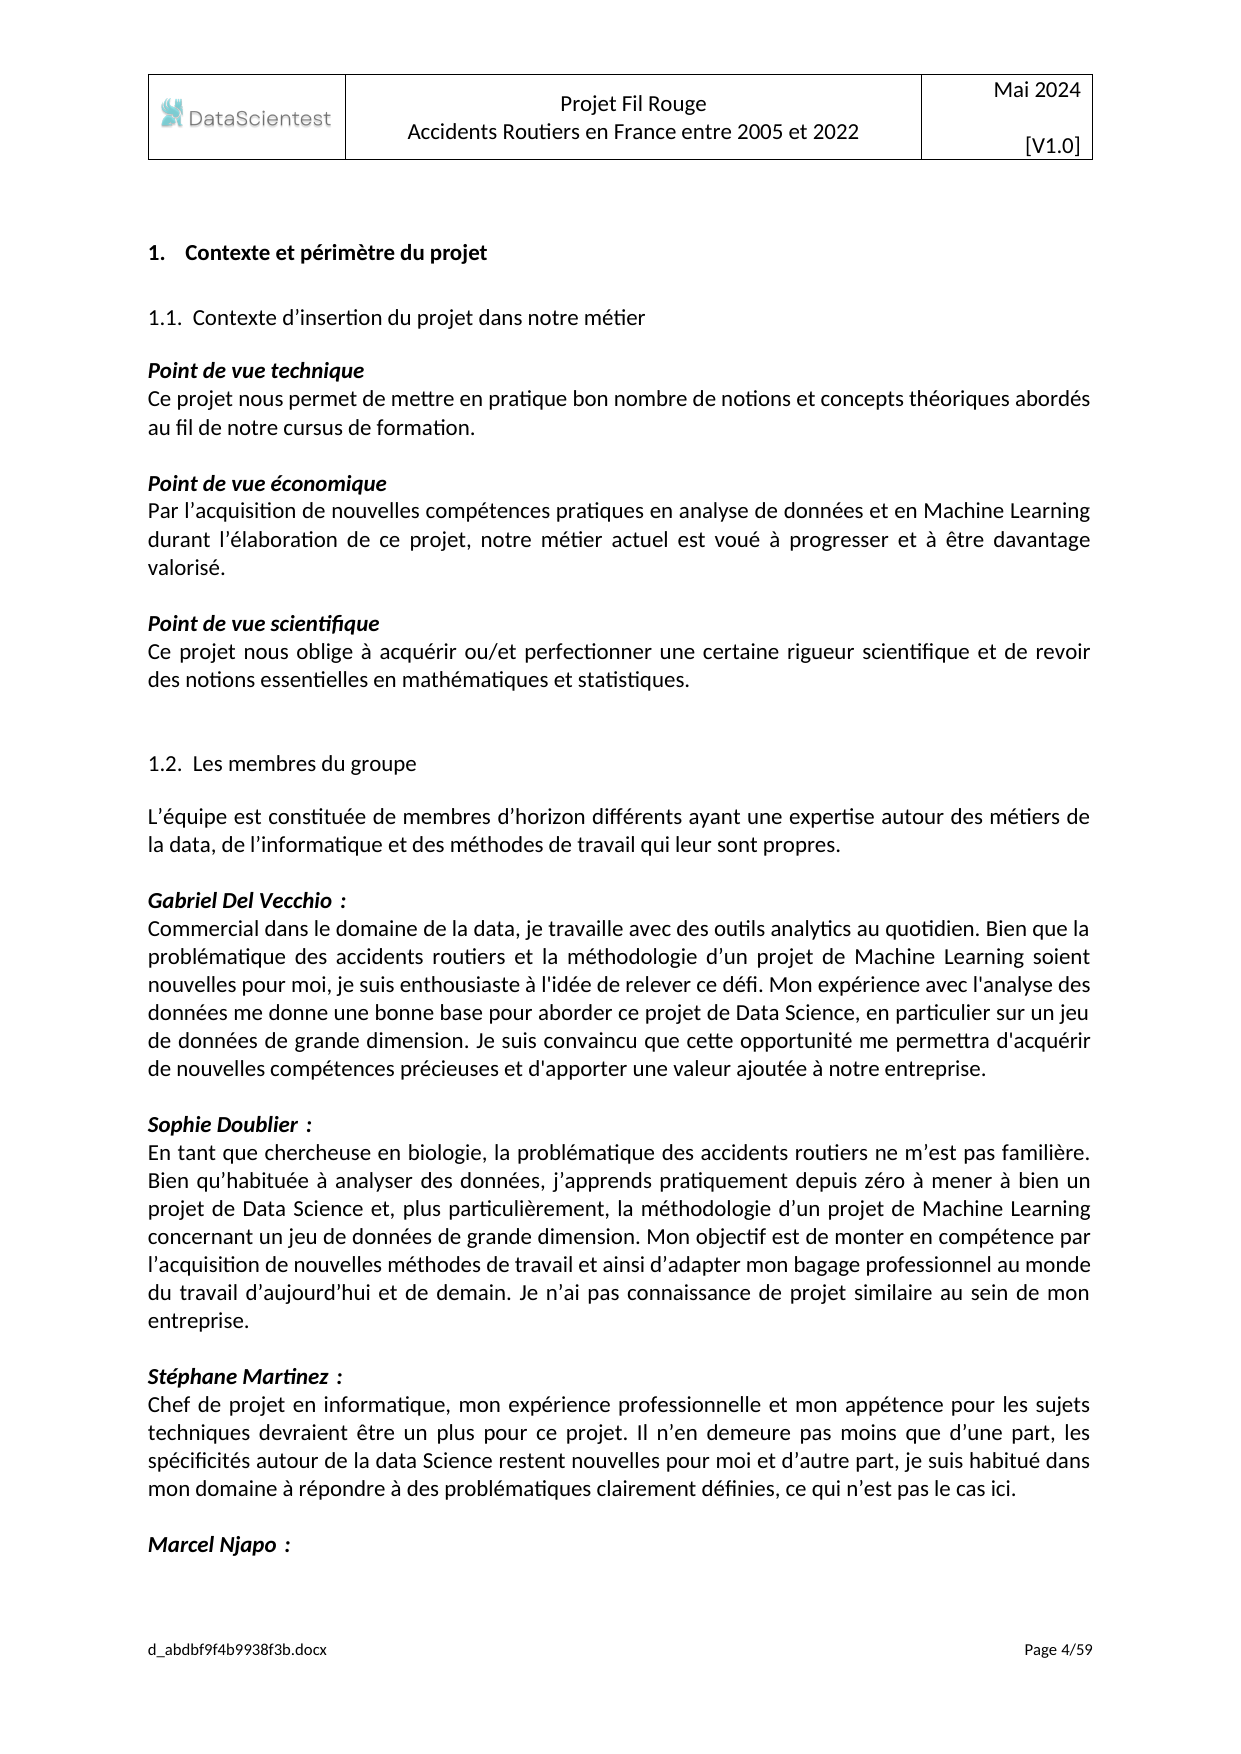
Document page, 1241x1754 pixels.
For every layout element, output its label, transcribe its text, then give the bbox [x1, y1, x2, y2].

subtitle Contexte d’insertion du projet dans notre métier [148, 303, 1092, 332]
text Sophie Doublier : [148, 1110, 1092, 1138]
text Ce projet nous permet de mettre en pratique bon nombre de notions et concepts théoriques abordés au fil de notre cursus de formation. [148, 384, 1092, 441]
text L’équipe est constituée de membres d’horizon différents ayant une expertise autour des métiers de la data, de l’informatique et des méthodes de travail qui leur sont propres. [148, 802, 1092, 858]
text Ce projet nous oblige à acquérir ou/et perfectionner une certaine rigueur scientifique et de revoir des notions essentielles en mathématiques et statistiques. [148, 637, 1092, 693]
text Marcel Njapo : [148, 1530, 1092, 1558]
text Commercial dans le domaine de la data, je travaille avec des outils analytics au quotidien. Bien que la problématique des accidents routiers et la méthodologie d’un projet de Machine Learning soient nouvelles pour moi, je suis enthousiaste à l'idée de relever ce défi. Mon expérience avec l'analyse des données me donne une bonne base pour aborder ce projet de Data Science, en particulier sur un jeu de données de grande dimension. Je suis convaincu que cette opportunité me permettra d'acquérir de nouvelles compétences précieuses et d'apporter une valeur ajoutée à notre entreprise. [148, 914, 1092, 1082]
text Gabriel Del Vecchio : [148, 886, 1092, 914]
text En tant que chercheuse en biologie, la problématique des accidents routiers ne m’est pas familière. Bien qu’habituée à analyser des données, j’apprends pratiquement depuis zéro à mener à bien un projet de Data Science et, plus particulièrement, la méthodologie d’un projet de Machine Learning concernant un jeu de données de grande dimension. Mon objectif est de monter en compétence par l’acquisition de nouvelles méthodes de travail et ainsi d’adapter mon bagage professionnel au monde du travail d’aujourd’hui et de demain. Je n’ai pas connaissance de projet similaire au sein de mon entreprise. [148, 1138, 1092, 1334]
picture [159, 98, 334, 136]
text Stéphane Martinez : [148, 1362, 1092, 1390]
text Chef de projet en informatique, mon expérience professionnelle et mon appétence pour les sujets techniques devraient être un plus pour ce projet. Il n’en demeure pas moins que d’une part, les spécificités autour de la data Science restent nouvelles pour moi et d’autre part, je suis habitué dans mon domaine à répondre à des problématiques clairement définies, ce qui n’est pas le cas ici. [148, 1390, 1092, 1502]
text Point de vue scientifique [148, 609, 1092, 637]
text Par l’acquisition de nouvelles compétences pratiques en analyse de données et en Machine Learning durant l’élaboration de ce projet, notre métier actuel est voué à progresser et à être davantage valorisé. [148, 497, 1092, 581]
subtitle Contexte et périmètre du projet [148, 238, 1092, 266]
text Point de vue technique [148, 357, 1092, 384]
subtitle Les membres du groupe [148, 749, 1092, 777]
text Point de vue économique [148, 469, 1092, 497]
